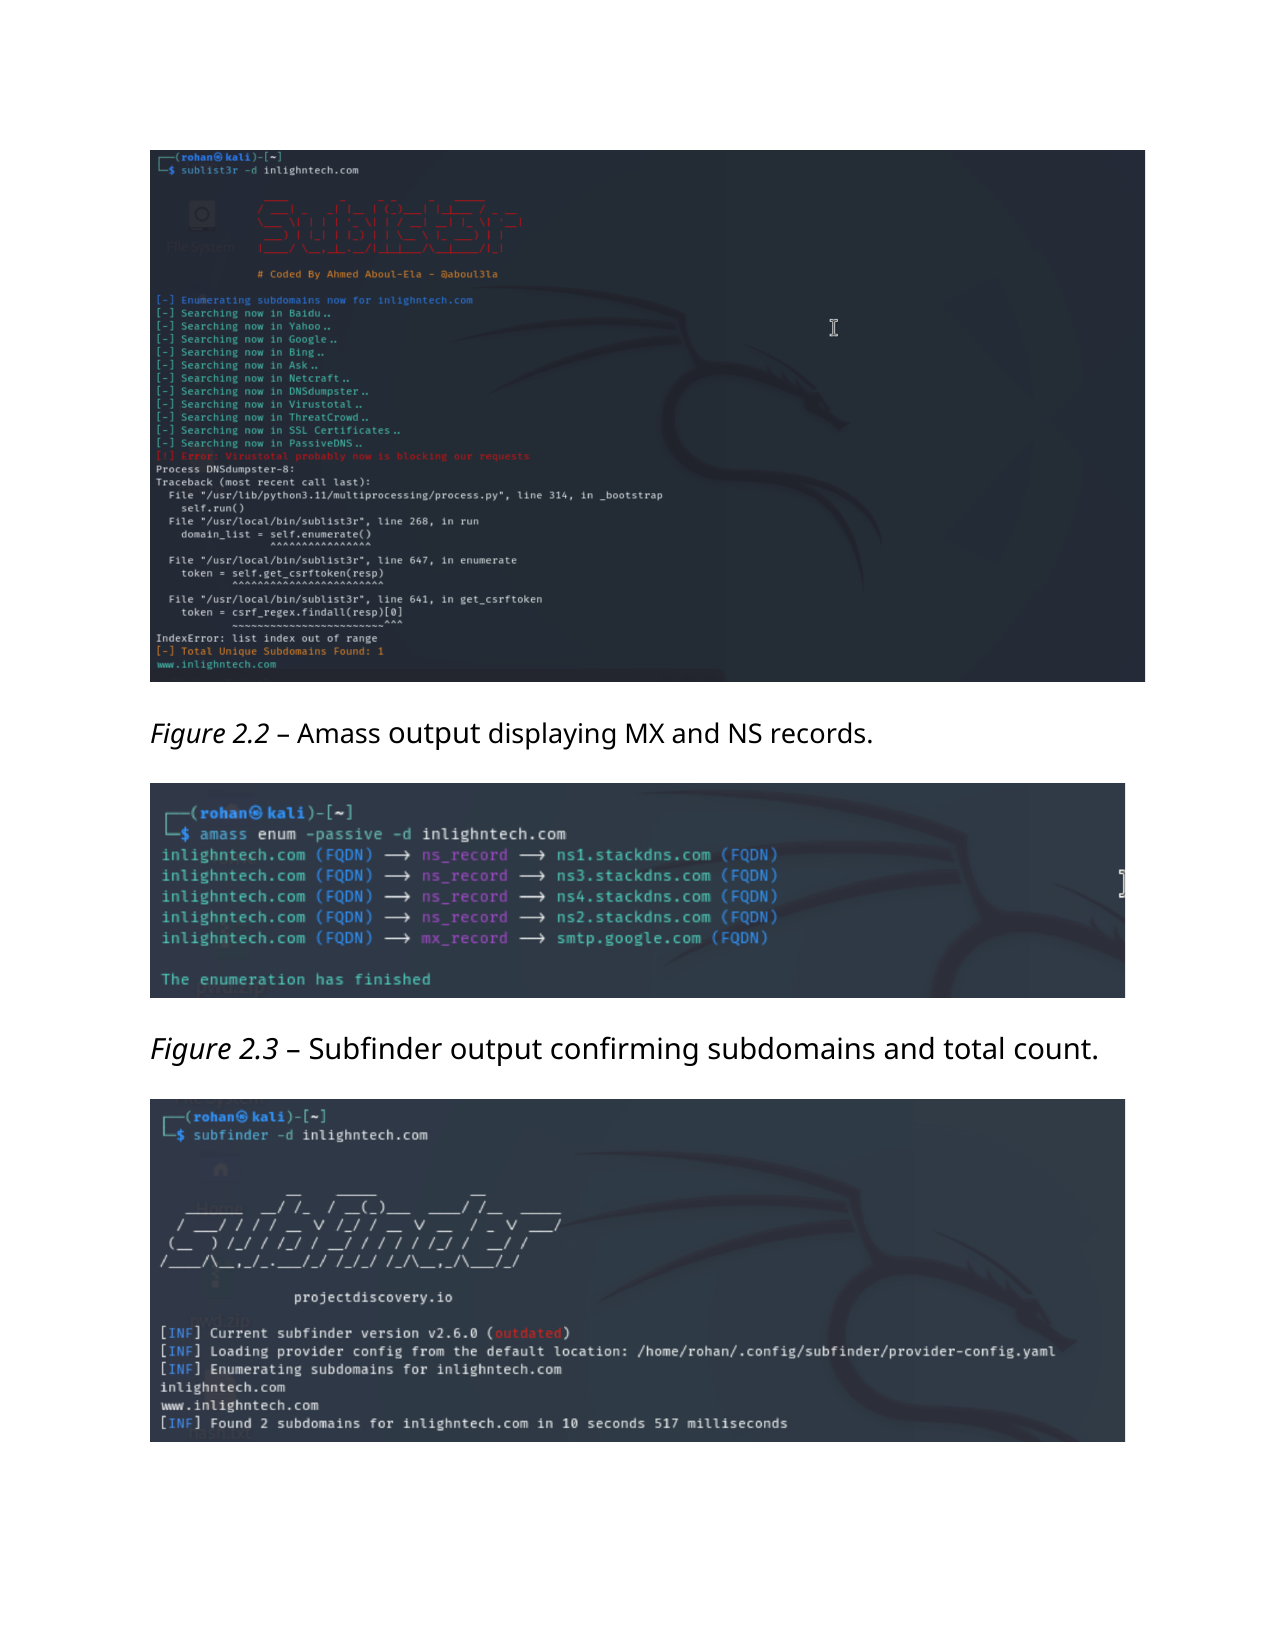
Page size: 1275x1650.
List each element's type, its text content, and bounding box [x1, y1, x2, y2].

text Figure 2.2 – Amass output displaying MX and NS records. [150, 712, 1125, 752]
picture [150, 150, 1146, 682]
picture [150, 783, 1125, 998]
picture [150, 1099, 1125, 1442]
text Figure 2.3 – Subfinder output confirming subdomains and total count. [150, 1028, 1125, 1068]
